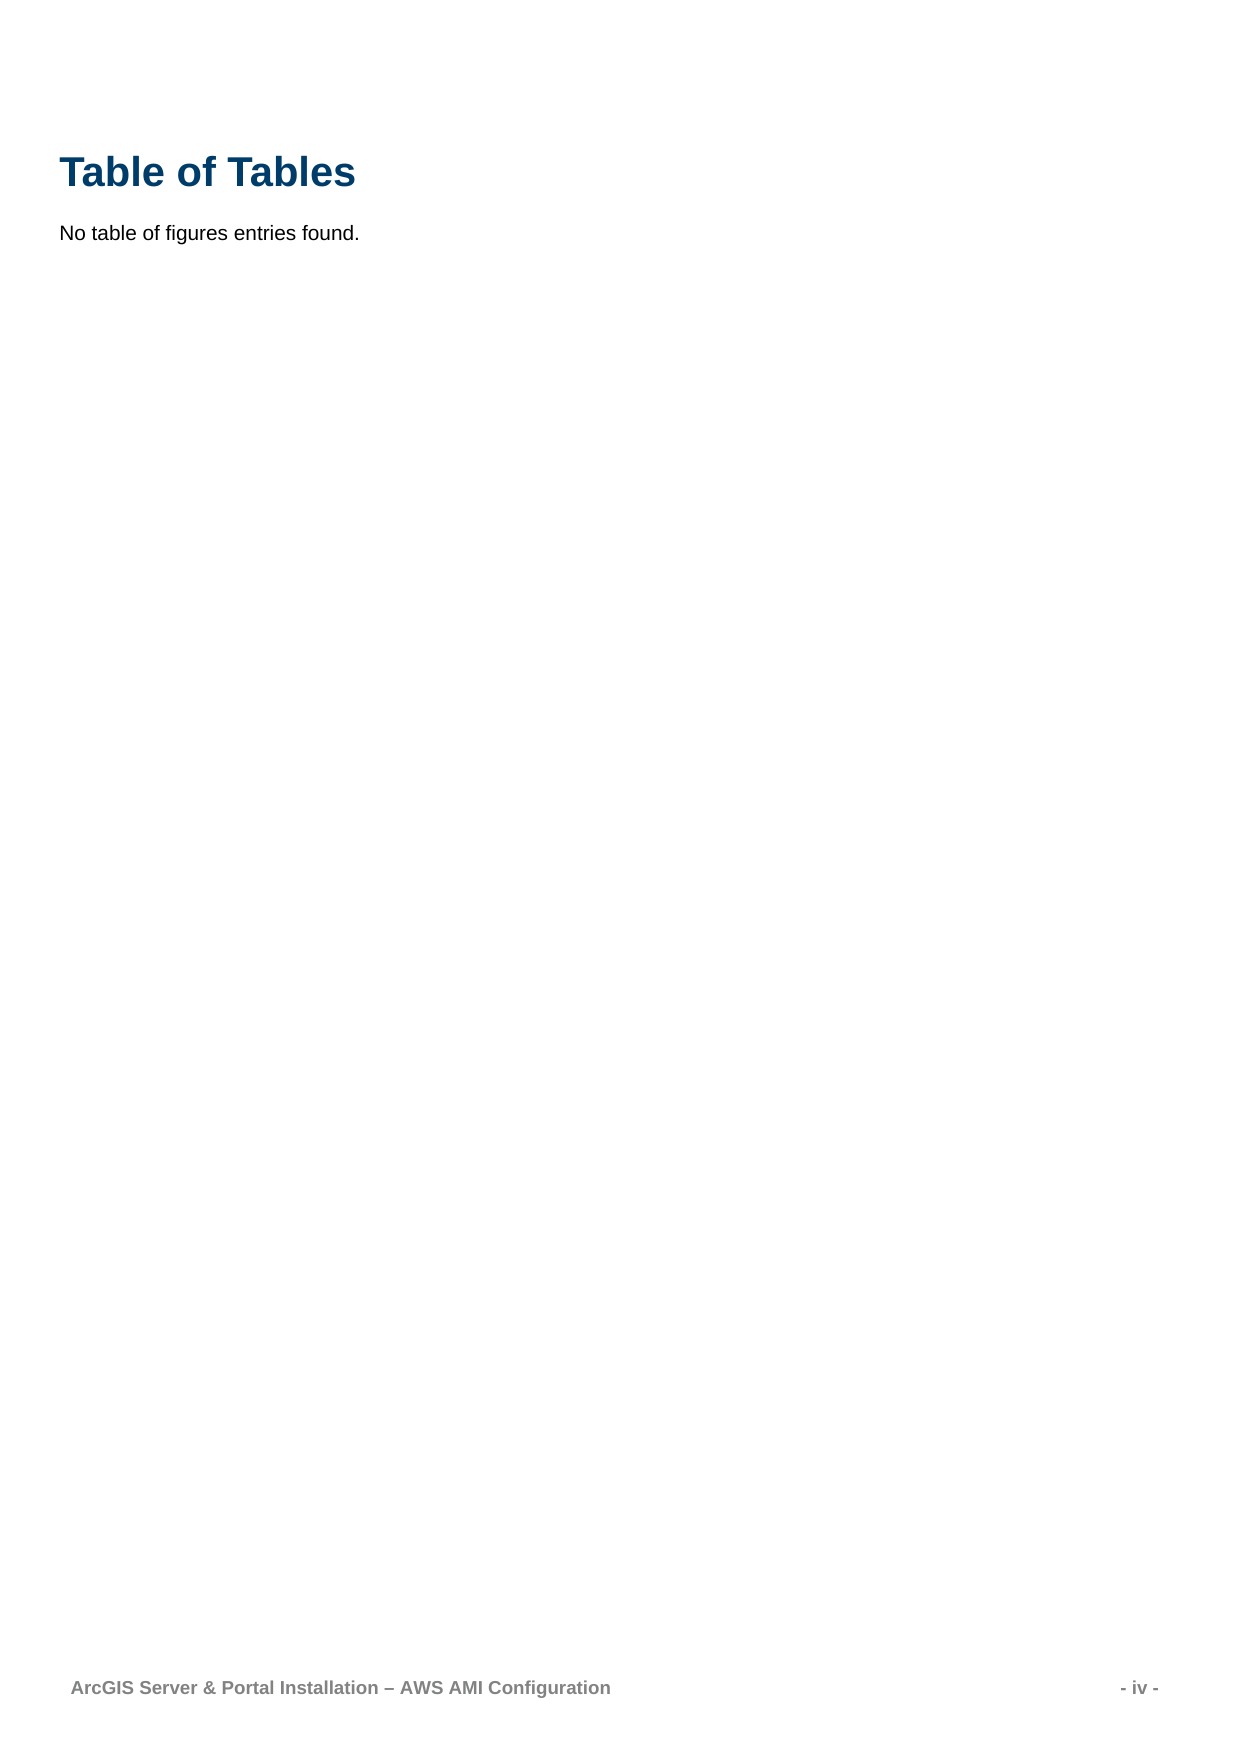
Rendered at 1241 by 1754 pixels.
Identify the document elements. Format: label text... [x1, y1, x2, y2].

text No table of figures entries found. [59, 221, 1122, 244]
subtitle Table of Tables [59, 148, 1181, 196]
